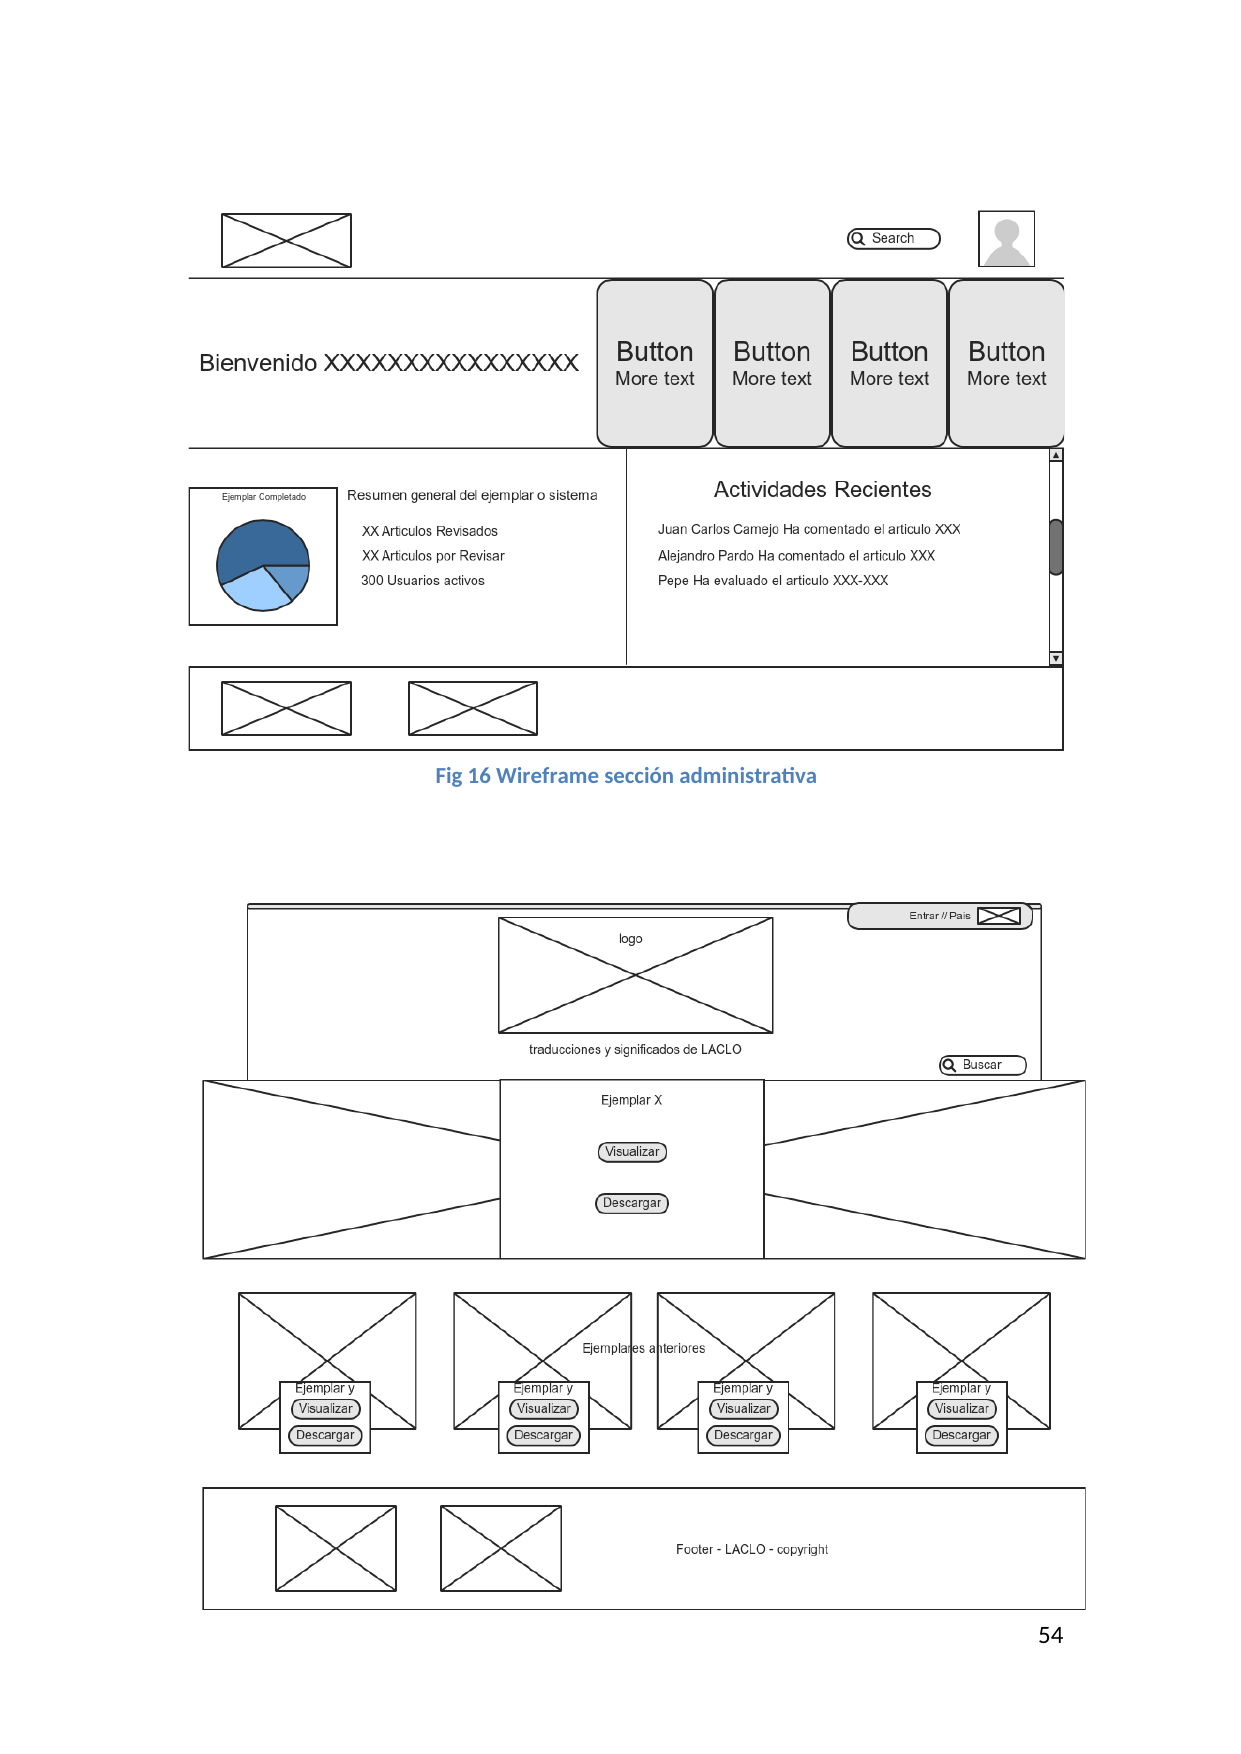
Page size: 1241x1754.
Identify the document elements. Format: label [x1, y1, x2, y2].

picture [202, 902, 1086, 1610]
picture [188, 200, 1065, 752]
